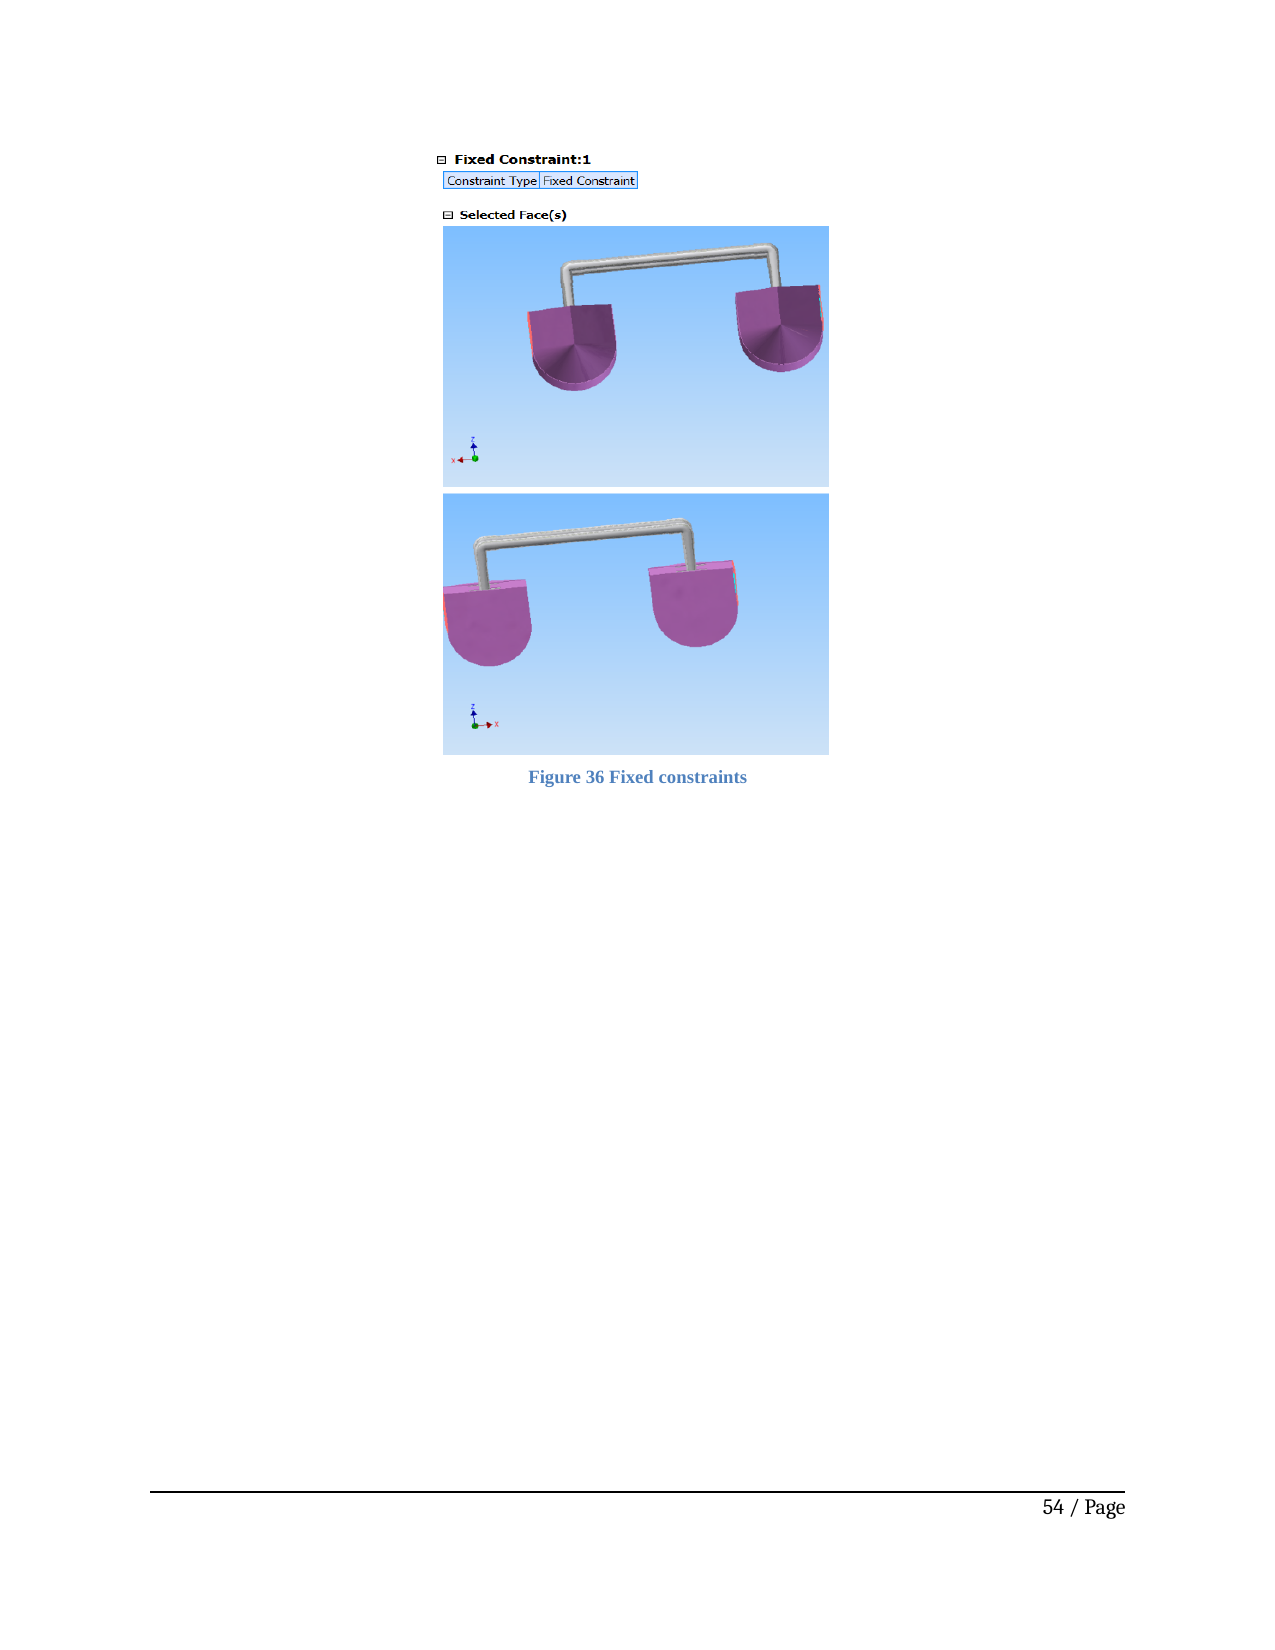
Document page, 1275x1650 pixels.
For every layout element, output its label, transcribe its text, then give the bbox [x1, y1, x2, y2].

picture [424, 150, 851, 766]
